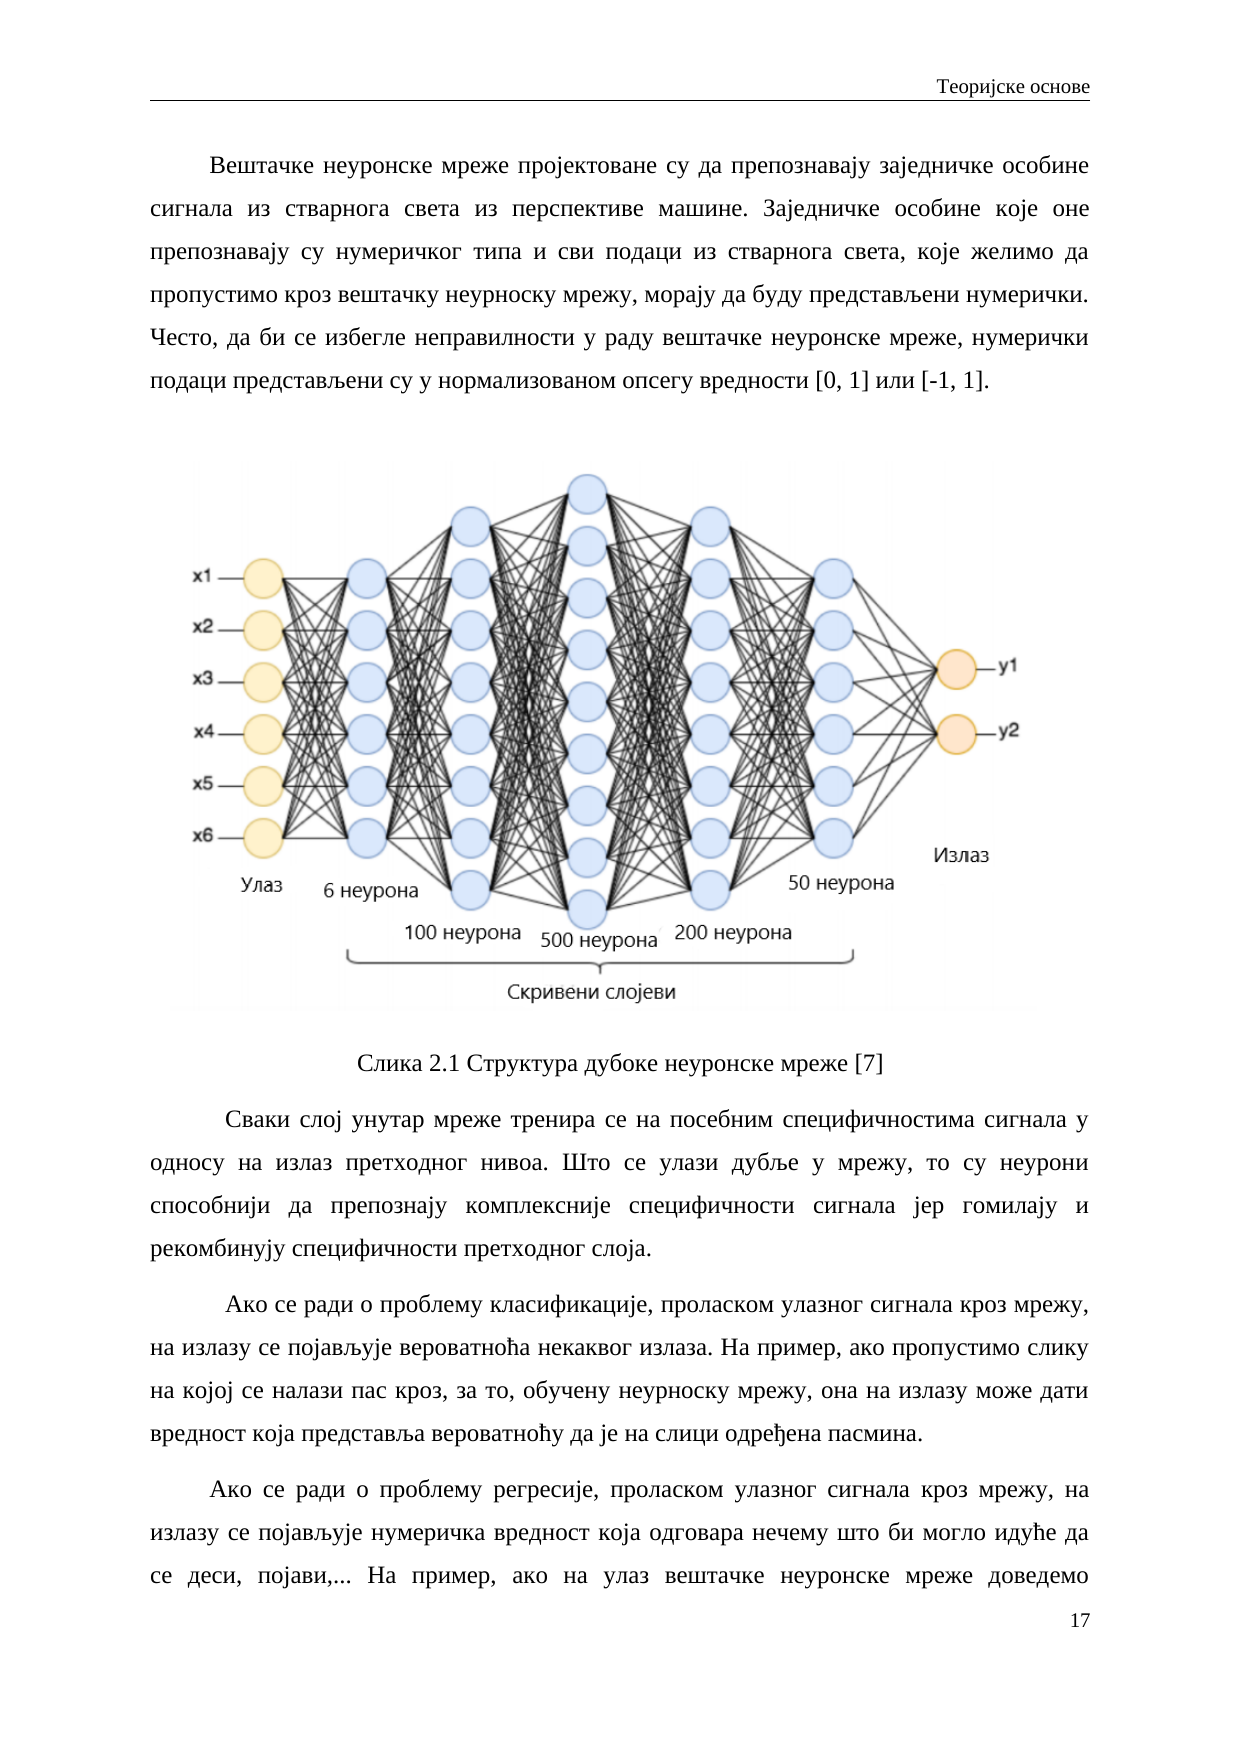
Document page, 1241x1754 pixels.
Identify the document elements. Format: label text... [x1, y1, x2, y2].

text Вештачке неуронске мреже пројектоване су да препознавају заједничке особине сигнала из стварнога света из перспективе машине. Заједничке особине које оне препознавају су нумеричког типа и сви подаци из стварнога света, које желимо да пропустимо кроз вештачку неурноску мрежу, морају да буду представљени нумерички. Често, да би се избегле неправилности у раду вештачке неуронске мреже, нумерички подаци представљени су у нормализованом опсегу вредности [0, 1] или [-1, 1]. [150, 150, 1090, 394]
picture [157, 421, 1083, 1022]
text Слика 2.1 Структура дубоке неуронске мреже [7] [150, 1048, 1090, 1077]
text Ако се ради о проблему класификације, проласком улазног сигнала кроз мрежу, на излазу се појављује вероватноћа некаквог излаза. На пример, ако пропустимо слику на којој се налази пас кроз, за то, обучену неурноску мрежу, она на излазу може дати вредност која представља вероватноћу да је на слици одређена пасмина. [150, 1289, 1090, 1447]
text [150, 1474, 1090, 1589]
text Сваки слој унутар мреже тренира се на посебним специфичностима сигнала у односу на излаз претходног нивоа. Што се улази дубље у мрежу, то су неурони способнији да препознају комплексније специфичности сигнала јер гомилају и рекомбинују специфичности претходног слоја. [150, 1104, 1090, 1262]
